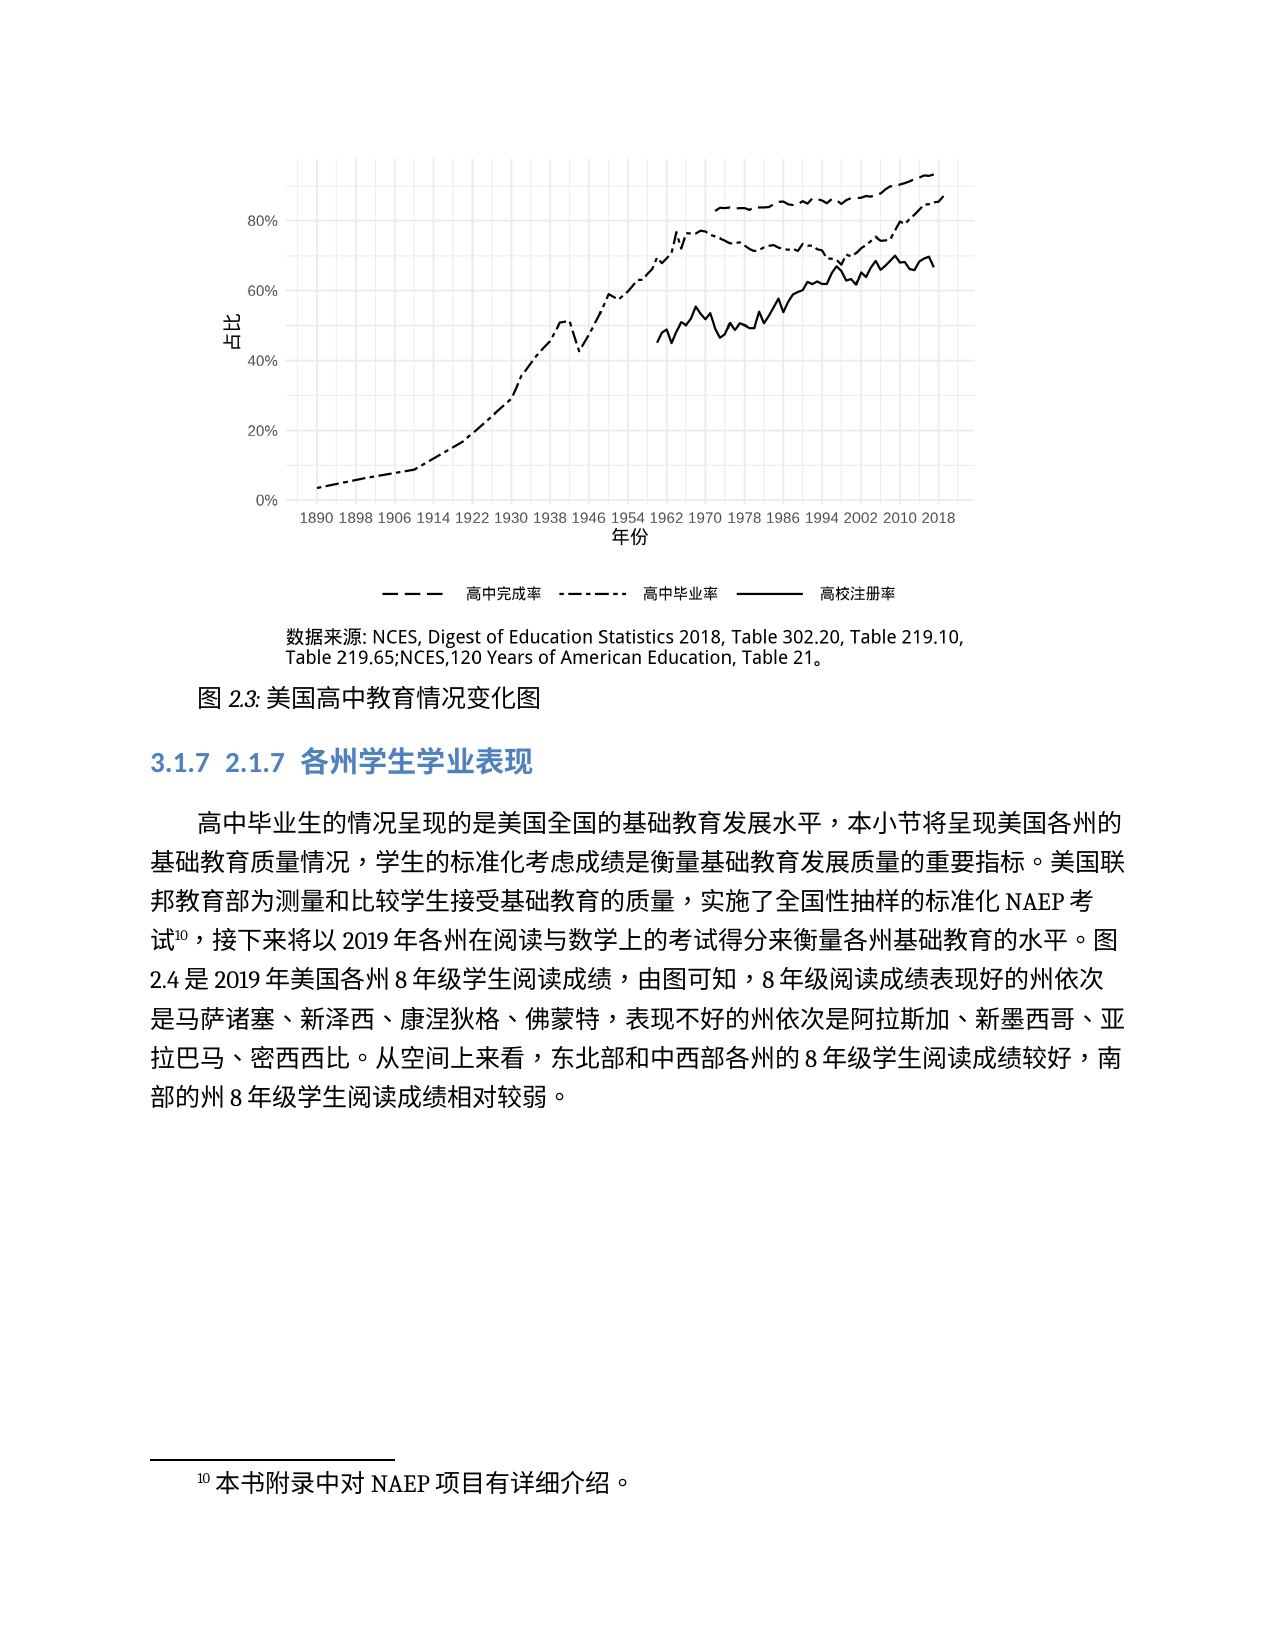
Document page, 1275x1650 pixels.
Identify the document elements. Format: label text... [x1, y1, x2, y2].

text 高中毕业生的情况呈现的是美国全国的基础教育发展水平，本小节将呈现美国各州的基础教育质量情况，学生的标准化考虑成绩是衡量基础教育发展质量的重要指标。美国联邦教育部为测量和比较学生接受基础教育的质量，实施了全国性抽样的标准化NAEP考试，接下来将以2019年各州在阅读与数学上的考试得分来衡量各州基础教育的水平。图2.4是2019年美国各州8年级学生阅读成绩，由图可知，8年级阅读成绩表现好的州依次是马萨诸塞、新泽西、康涅狄格、佛蒙特，表现不好的州依次是阿拉斯加、新墨西哥、亚拉巴马、密西西比。从空间上来看，东北部和中西部各州的8年级学生阅读成绩较好，南部的州8年级学生阅读成绩相对较弱。 [150, 805, 1125, 1114]
subtitle 2.1.7 各州学生学业表现 [150, 741, 1125, 781]
picture [216, 150, 984, 677]
text 图 2.3: 美国高中教育情况变化图 [150, 681, 1125, 715]
